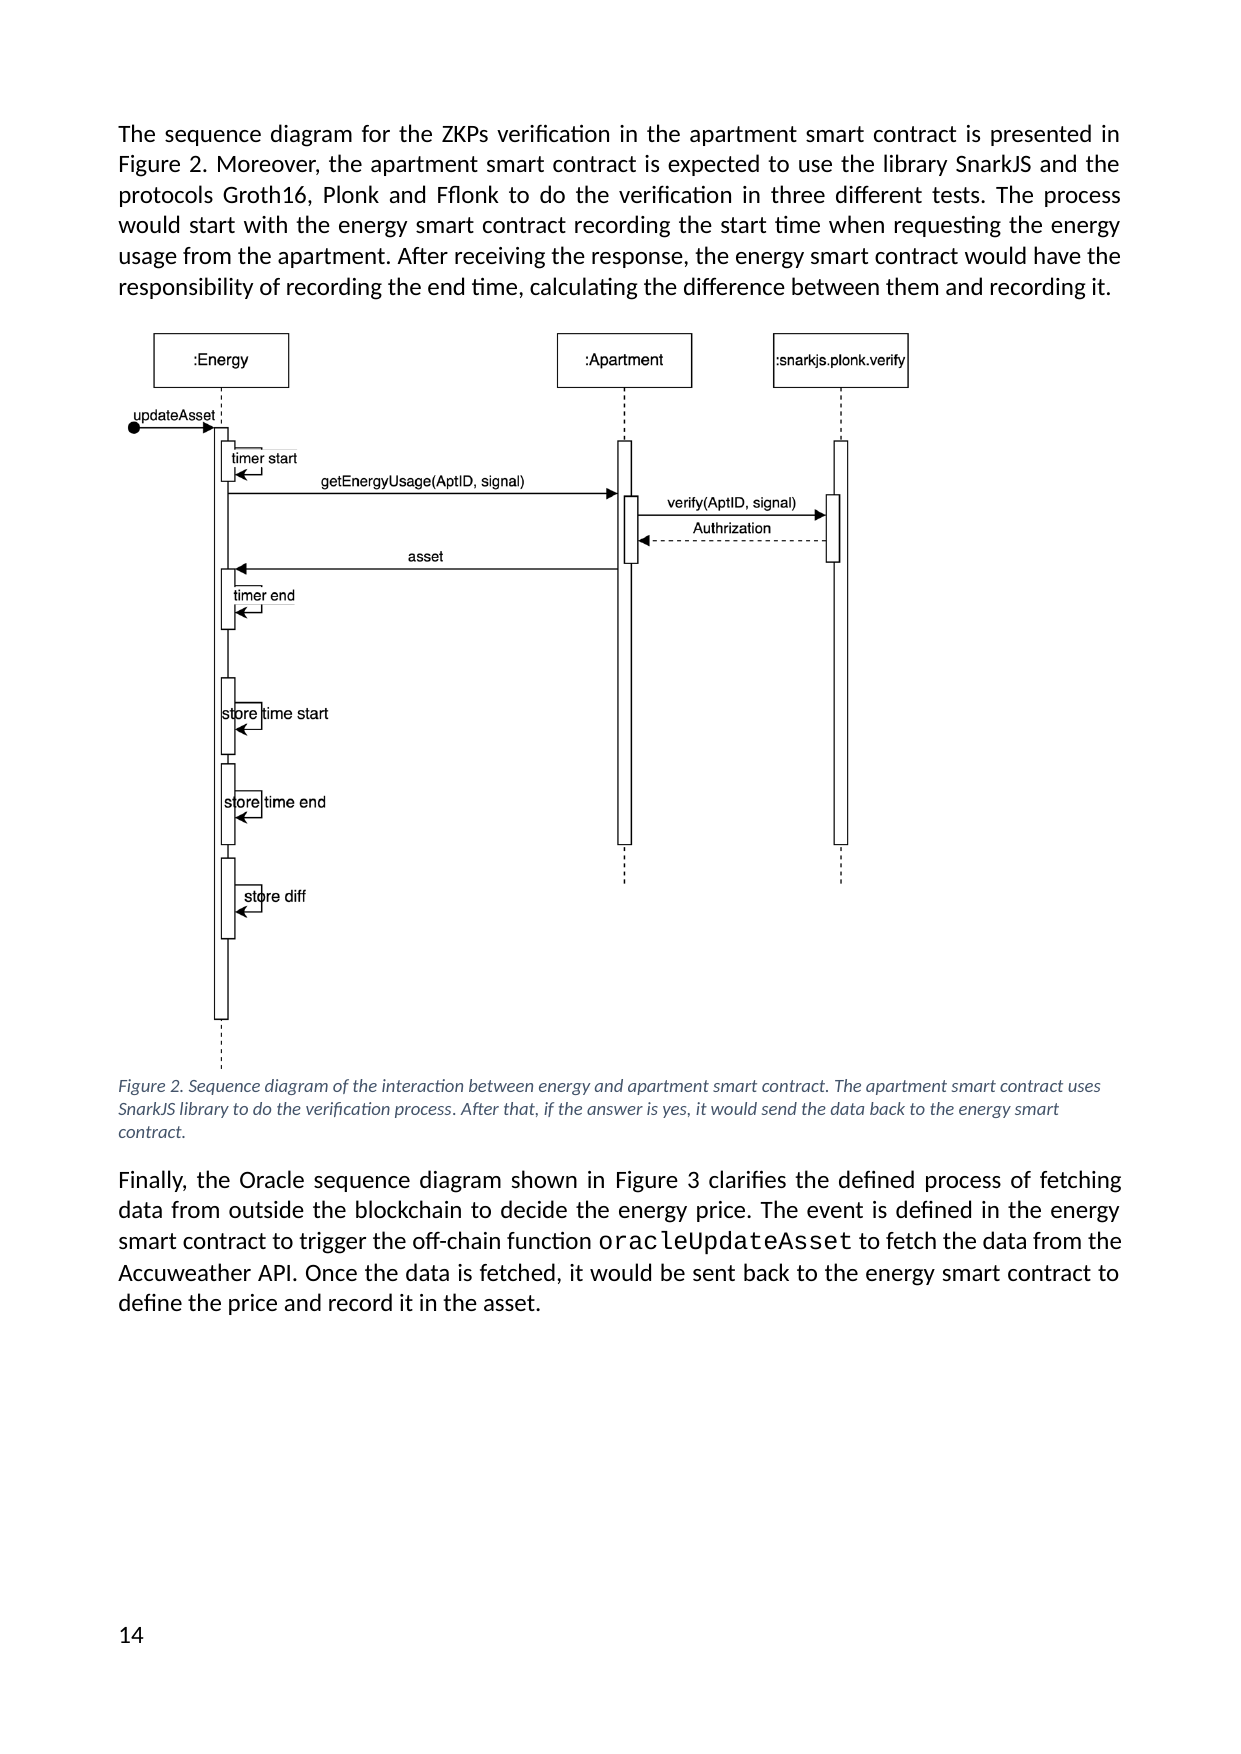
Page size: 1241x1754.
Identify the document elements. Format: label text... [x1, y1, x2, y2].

text The sequence diagram for the ZKPs verification in the apartment smart contract is presented in Figure 2. Moreover, the apartment smart contract is expected to use the library SnarkJS and the protocols Groth16, Plonk and Fflonk to do the verification in three different tests. The process would start with the energy smart contract recording the start time when requesting the energy usage from the apartment. After receiving the response, the energy smart contract would have the responsibility of recording the end time, calculating the difference between them and recording it. [118, 118, 1122, 301]
text Finally, the Oracle sequence diagram shown in Figure 3 clarifies the defined process of fetching data from outside the blockchain to decide the energy price. The event is defined in the energy smart contract to trigger the off-chain function oracleUpdateAsset to fetch the data from the Accuweather API. Once the data is fetched, it would be sent back to the energy smart contract to define the price and record it in the asset. [118, 1164, 1122, 1318]
picture [118, 331, 910, 1075]
